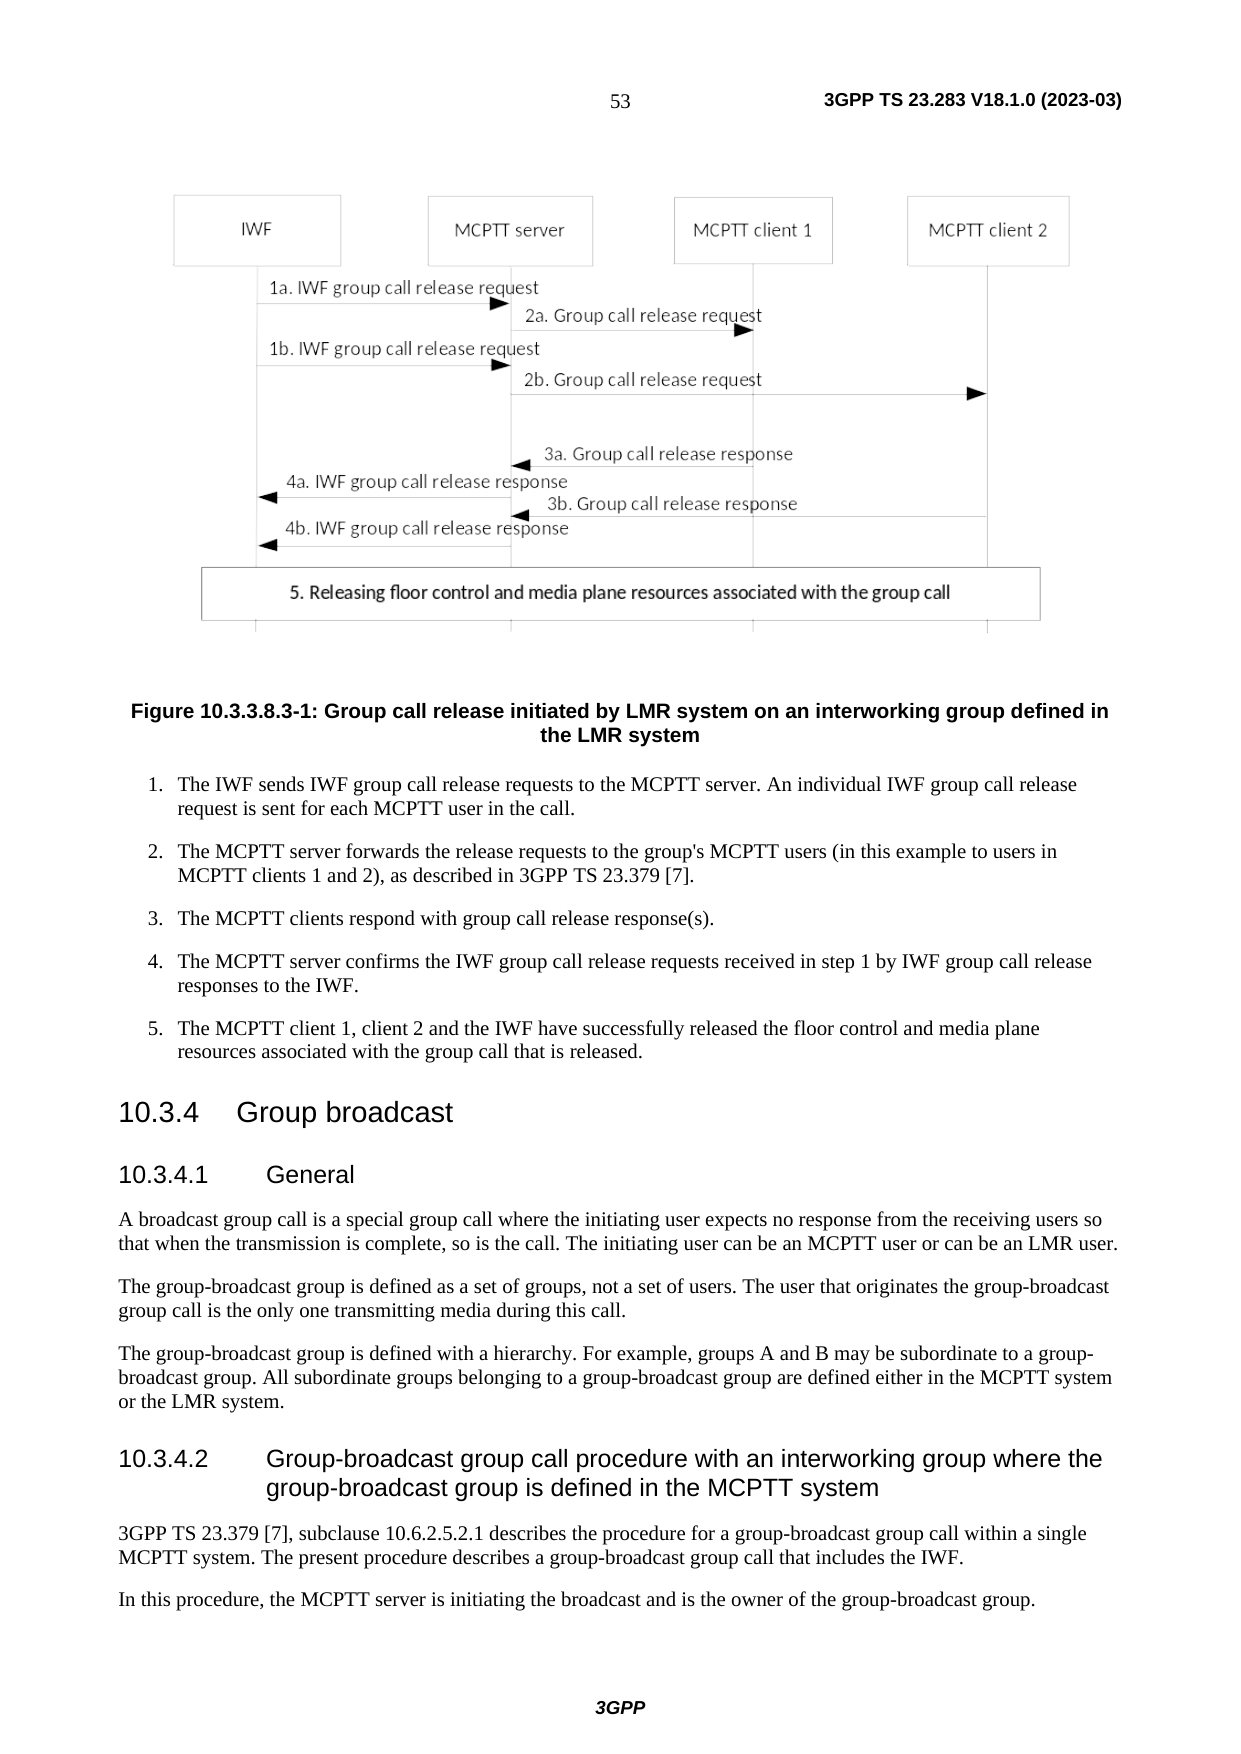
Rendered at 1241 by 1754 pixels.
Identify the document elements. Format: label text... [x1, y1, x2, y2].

subtitle 10.3.4 Group broadcast [118, 1095, 1122, 1128]
text A broadcast group call is a special group call where the initiating user expects no response from the receiving users so that when the transmission is complete, so is the call. The initiating user can be an MCPTT user or can be an LMR user. [118, 1207, 1122, 1255]
text The group-broadcast group is defined as a set of groups, not a set of users. The user that originates the group-broadcast group call is the only one transmitting media during this call. [118, 1274, 1122, 1322]
text In this procedure, the MCPTT server is initiating the broadcast and is the owner of the group-broadcast group. [118, 1587, 1122, 1611]
subtitle 10.3.4.2 Group-broadcast group call procedure with an interworking group where the group-broadcast group is defined in the MCPTT system [118, 1444, 1122, 1502]
text 5. The MCPTT client 1, client 2 and the IWF have successfully released the floor control and media plane resources associated with the group call that is released. [148, 1015, 1122, 1063]
text 4. The MCPTT server confirms the IWF group call release requests received in step 1 by IWF group call release responses to the IWF. [148, 948, 1122, 997]
text 3. The MCPTT clients respond with group call release response(s). [148, 906, 1122, 930]
text 3GPP TS 23.379 [7], subclause 10.6.2.5.2.1 describes the procedure for a group-broadcast group call within a single MCPTT system. The present procedure describes a group-broadcast group call that includes the IWF. [118, 1521, 1122, 1569]
text Figure 10.3.3.8.3-1: Group call release initiated by LMR system on an interworking group defined in the LMR system [118, 699, 1122, 747]
text 1. The IWF sends IWF group call release requests to the MCPTT server. An individual IWF group call release request is sent for each MCPTT user in the call. [148, 772, 1122, 820]
text The group-broadcast group is defined with a hierarchy. For example, groups A and B may be subordinate to a group-broadcast group. All subordinate groups belonging to a group-broadcast group are defined either in the MCPTT system or the LMR system. [118, 1341, 1122, 1413]
subtitle 10.3.4.1 General [118, 1159, 1122, 1188]
text 2. The MCPTT server forwards the release requests to the group's MCPTT users (in this example to users in MCPTT clients 1 and 2), as described in 3GPP TS 23.379 [7]. [148, 839, 1122, 887]
